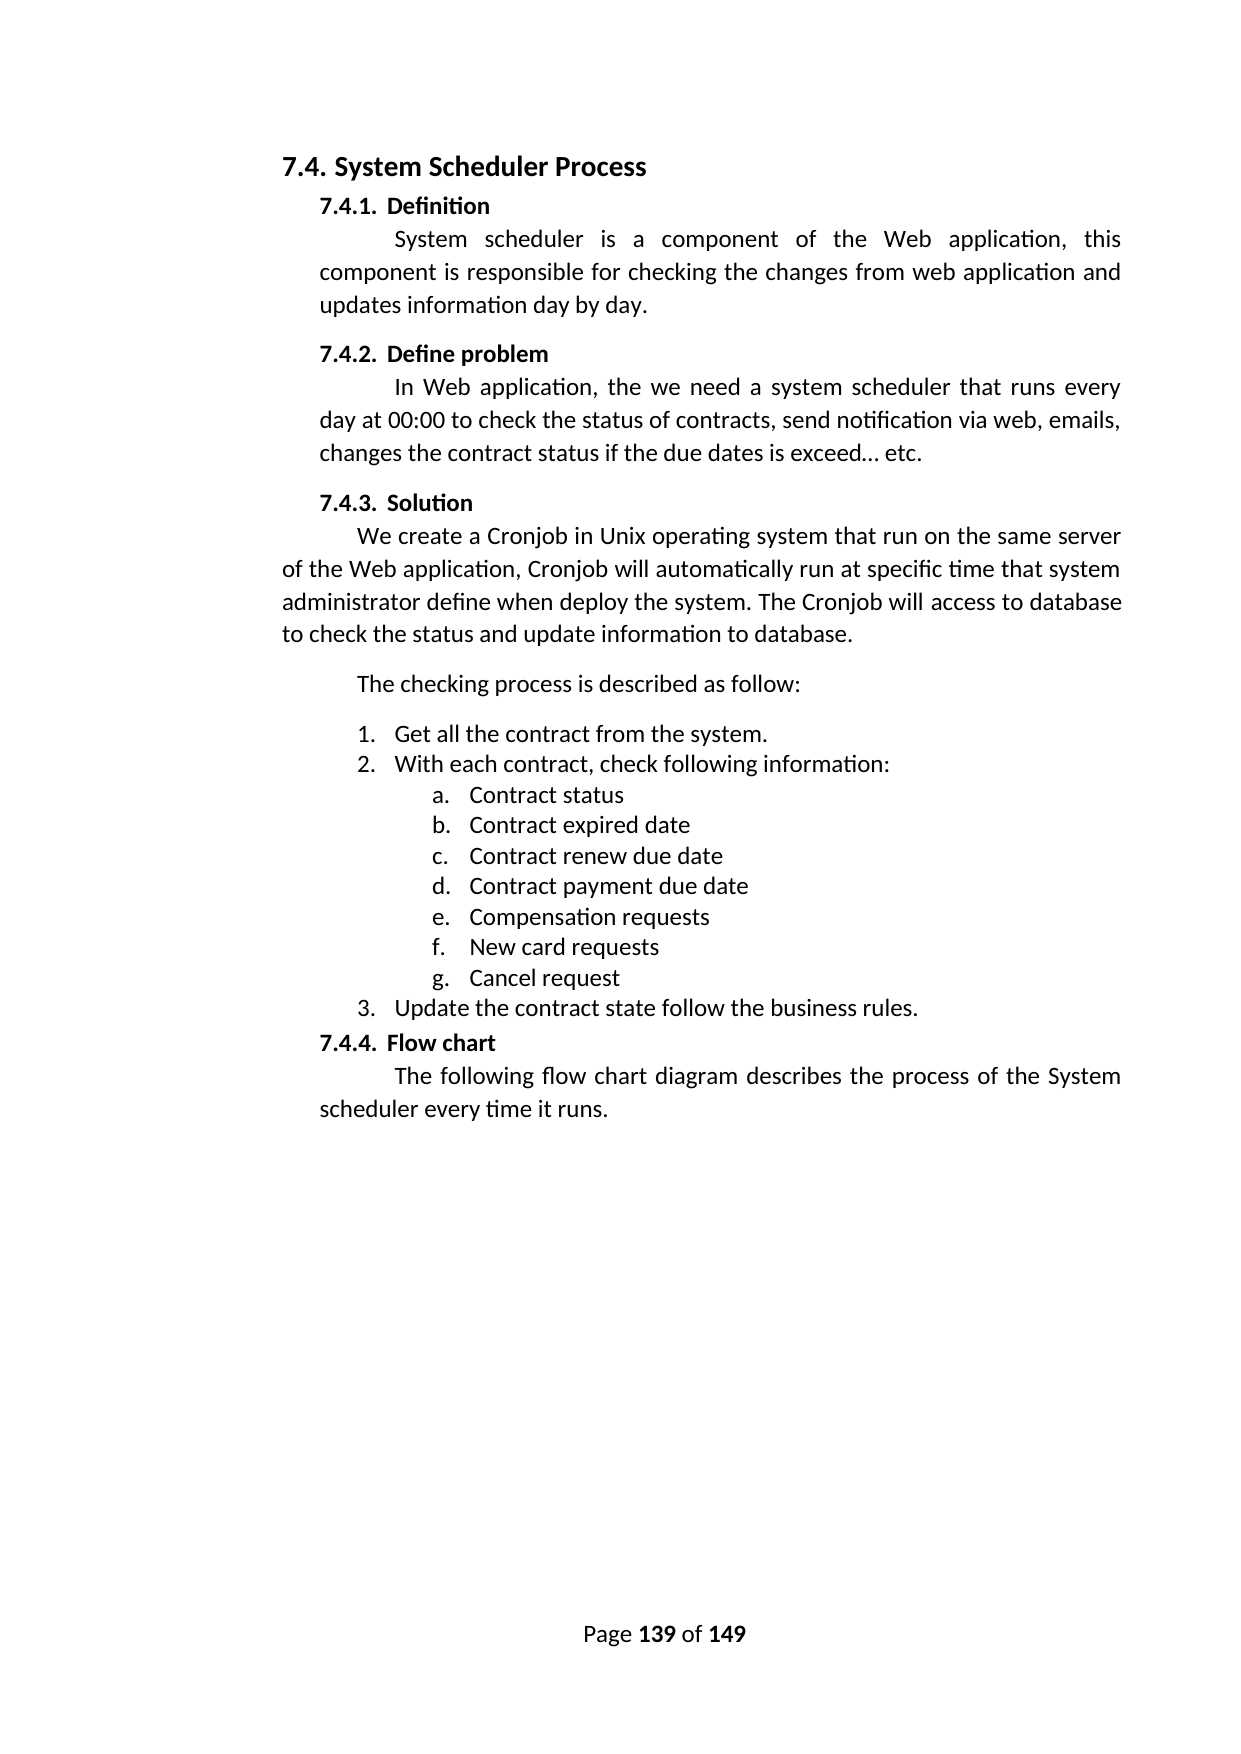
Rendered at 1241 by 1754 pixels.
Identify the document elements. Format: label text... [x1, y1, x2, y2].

list Update the contract state follow the business rules. [357, 992, 1122, 1023]
list Contract expired date [432, 809, 1122, 840]
list Cancel request [432, 962, 1122, 992]
list Compensation requests [432, 901, 1122, 931]
text The following flow chart diagram describes the process of the System scheduler every time it runs. [319, 1060, 1122, 1123]
text System scheduler is a component of the Web application, this component is responsible for checking the changes from web application and updates information day by day. [319, 223, 1122, 319]
subtitle Flow chart [319, 1027, 1122, 1058]
subtitle System Scheduler Process [282, 148, 1122, 183]
list Get all the contract from the system. [357, 718, 1122, 748]
text In Web application, the we need a system scheduler that runs every day at 00:00 to check the status of contracts, send notification via web, emails, changes the contract status if the due dates is exceed… etc. [319, 372, 1122, 468]
list Contract payment due date [432, 870, 1122, 901]
subtitle Solution [319, 487, 1122, 517]
subtitle Definition [319, 190, 1122, 221]
list With each contract, check following information: [357, 748, 1122, 779]
text The checking process is described as follow: [282, 668, 1122, 699]
text We create a Cronjob in Unix operating system that run on the same server of the Web application, Cronjob will automatically run at specific time that system administrator define when deploy the system. The Cronjob will access to database to check the status and update information to database. [282, 520, 1122, 649]
list Contract status [432, 779, 1122, 809]
list Contract renew due date [432, 840, 1122, 870]
subtitle Define problem [319, 339, 1122, 369]
list New card requests [432, 931, 1122, 962]
